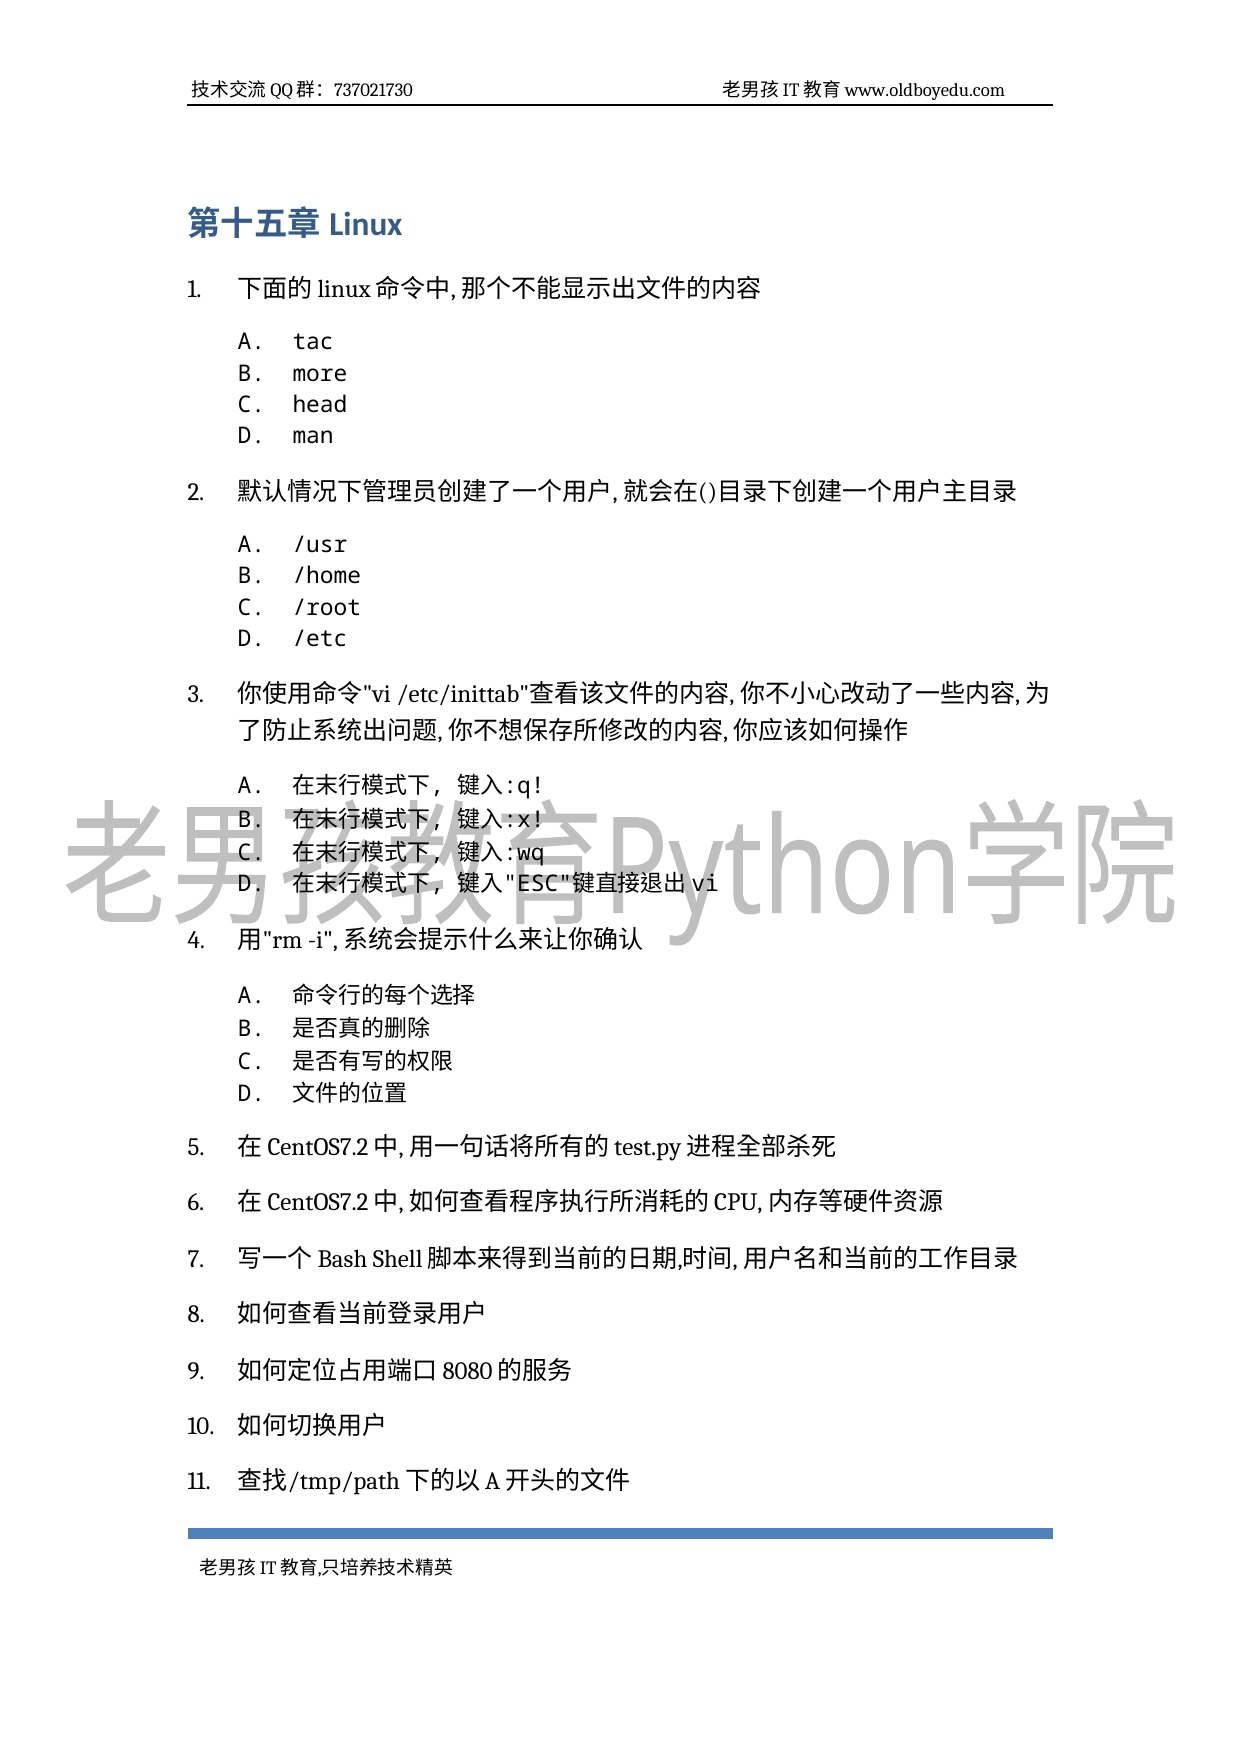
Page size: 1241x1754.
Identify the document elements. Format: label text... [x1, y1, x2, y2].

subtitle 第十五章 Linux [187, 200, 1053, 245]
list 用"rm -i", 系统会提示什么来让你确认 [187, 919, 1053, 956]
list A. /usr B. /home C. /root D. /etc [187, 528, 1053, 653]
list 如何切换用户 [187, 1407, 1053, 1441]
list A. 在末行模式下, 键入:q! B. 在末行模式下, 键入:x! C. 在末行模式下, 键入:wq D. 在末行模式下, 键入"ESC"键直接退出vi [187, 767, 1053, 898]
list A. 命令行的每个选择 B. 是否真的删除 C. 是否有写的权限 D. 文件的位置 [187, 976, 1053, 1108]
list 如何查看当前登录用户 [187, 1295, 1053, 1329]
list 写一个Bash Shell脚本来得到当前的日期,时间, 用户名和当前的工作目录 [187, 1238, 1053, 1274]
list 你使用命令"vi /etc/inittab"查看该文件的内容, 你不小心改动了一些内容, 为了防止系统出问题, 你不想保存所修改的内容, 你应该如何操作 [187, 674, 1053, 746]
list 默认情况下管理员创建了一个用户, 就会在()目录下创建一个用户主目录 [187, 471, 1053, 507]
list 如何定位占用端口8080的服务 [187, 1350, 1053, 1387]
list A. tac B. more C. head D. man [187, 325, 1053, 450]
list 查找/tmp/path下的以A开头的文件 [187, 1462, 1053, 1496]
list 在CentOS7.2中, 如何查看程序执行所消耗的CPU, 内存等硬件资源 [187, 1183, 1053, 1217]
list 在CentOS7.2中, 用一句话将所有的test.py进程全部杀死 [187, 1128, 1053, 1163]
list 下面的linux命令中, 那个不能显示出文件的内容 [187, 268, 1053, 304]
